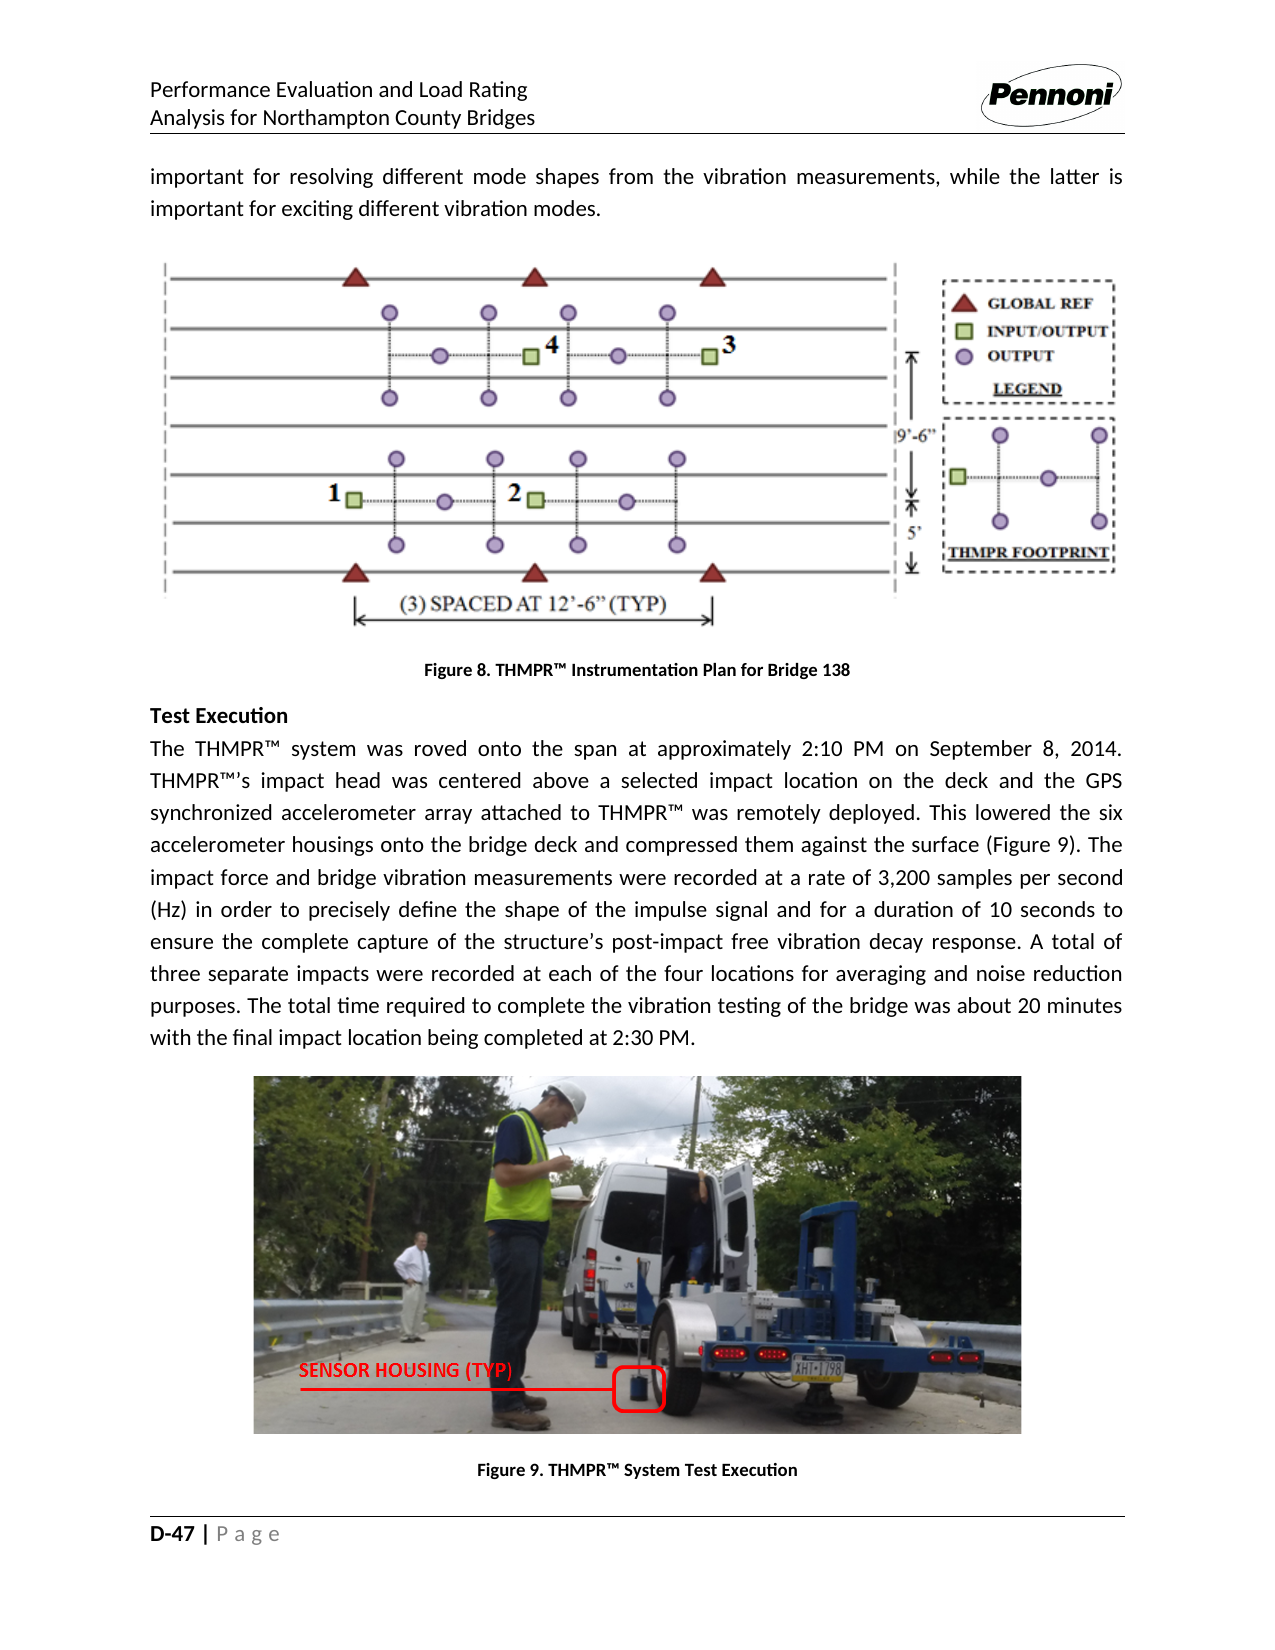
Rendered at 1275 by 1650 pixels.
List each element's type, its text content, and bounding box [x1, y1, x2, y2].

subtitle Test Execution [150, 702, 1125, 730]
text Figure 9. THMPR™ System Test Execution [150, 1458, 1125, 1481]
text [150, 162, 1125, 222]
picture [253, 1076, 1022, 1434]
text Figure 8. THMPR™ Instrumentation Plan for Bridge 138 [150, 658, 1125, 681]
picture [976, 61, 1125, 132]
text The THMPR™ system was roved onto the span at approximately 2:10 PM on September 8, 2014. THMPR™’s impact head was centered above a selected impact location on the deck and the GPS synchronized accelerometer array attached to THMPR™ was remotely deployed. This lowered the six accelerometer housings onto the bridge deck and compressed them against the surface (Figure 9). The impact force and bridge vibration measurements were recorded at a rate of 3,200 samples per second (Hz) in order to precisely define the shape of the impulse signal and for a duration of 10 seconds to ensure the complete capture of the structure’s post-impact free vibration decay response. A total of three separate impacts were recorded at each of the four locations for averaging and noise reduction purposes. The total time required to complete the vibration testing of the bridge was about 20 minutes with the final impact location being completed at 2:30 PM. [150, 734, 1125, 1052]
picture [150, 247, 1125, 633]
